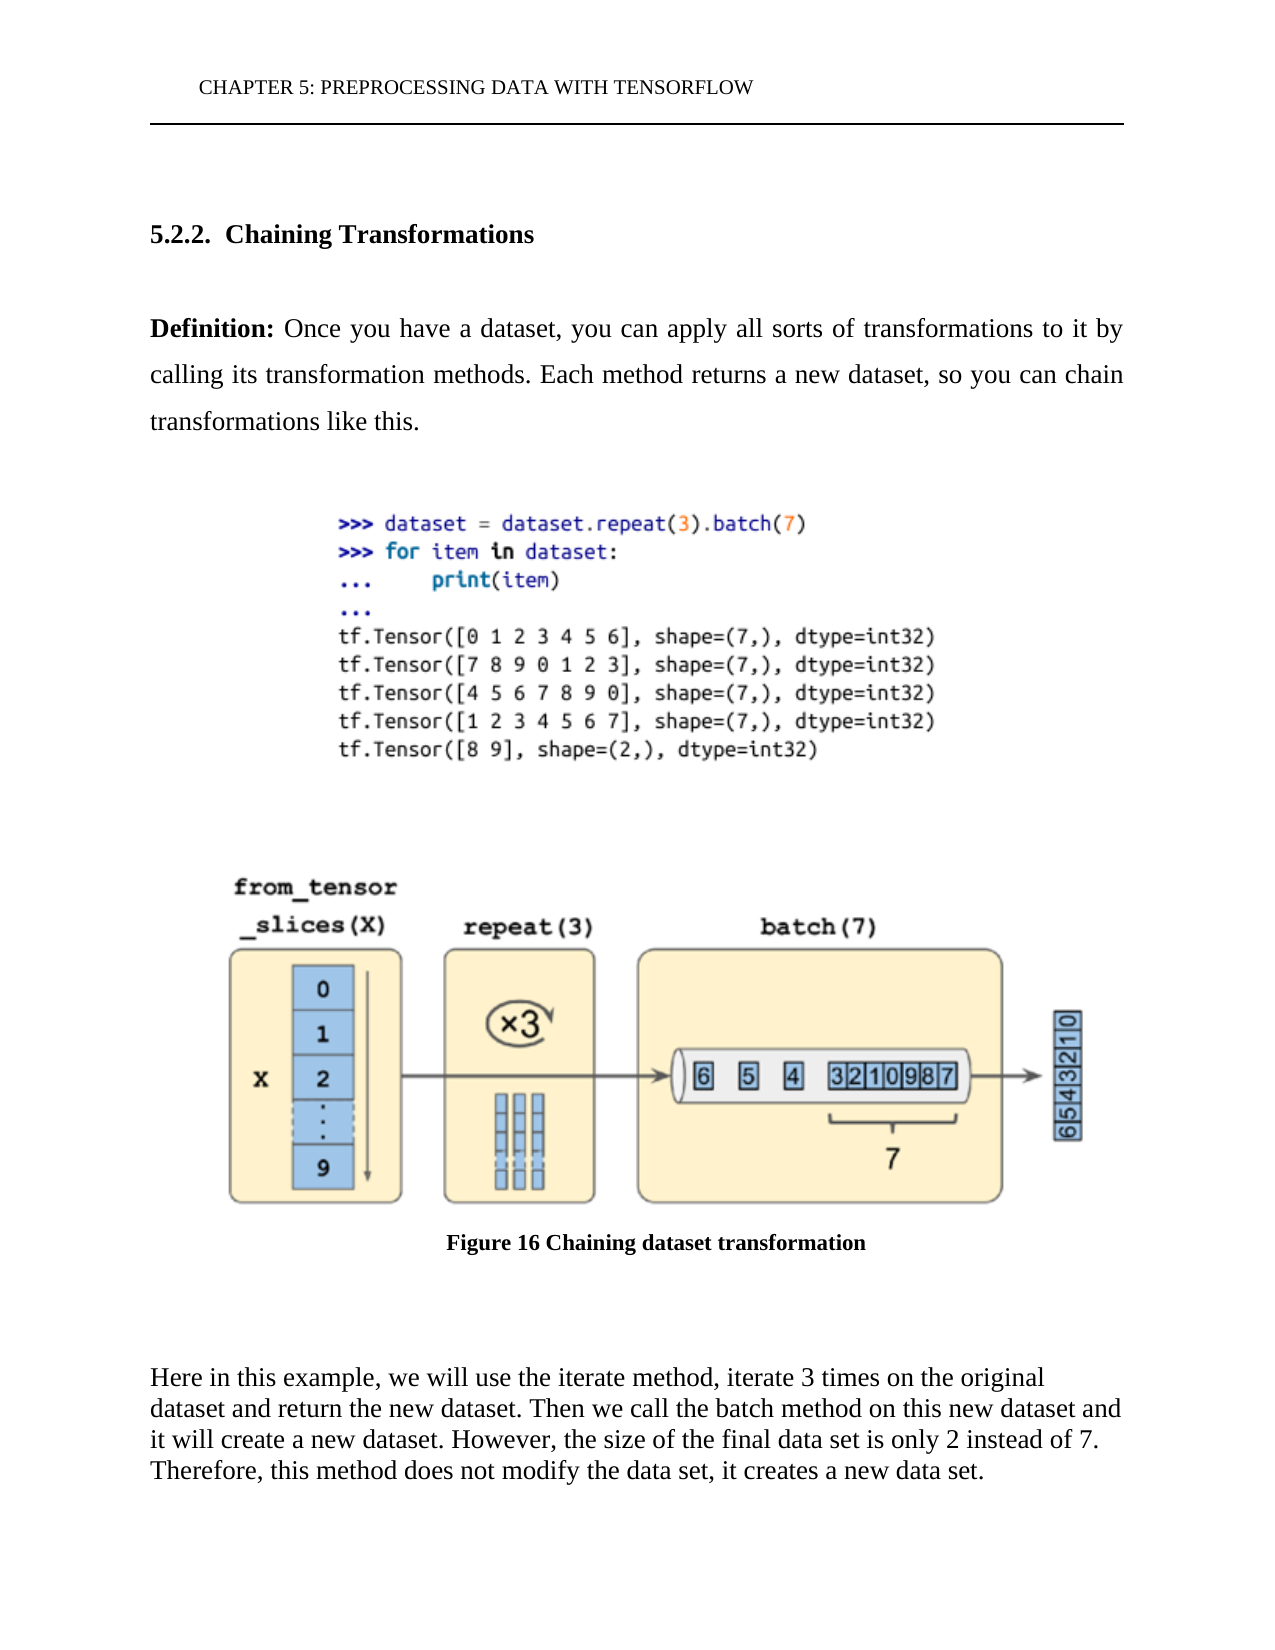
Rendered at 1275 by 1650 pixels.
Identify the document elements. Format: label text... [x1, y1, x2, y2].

text Here in this example, we will use the iterate method, iterate 3 times on the original dataset and return the new dataset. Then we call the batch method on this new dataset and it will create a new dataset. However, the size of the final data set is only 2 instead of 7. Therefore, this method does not modify the data set, it creates a new data set. [150, 1361, 1125, 1485]
text Chaining Transformations [150, 218, 1125, 249]
picture [187, 849, 1128, 1214]
text Definition: Once you have a dataset, you can apply all sorts of transformations to it by calling its transformation methods. Each method returns a new dataset, so you can chain transformations like this. [150, 312, 1125, 436]
text Figure 16 Chaining dataset transformation [150, 1229, 1125, 1255]
picture [298, 498, 1014, 788]
